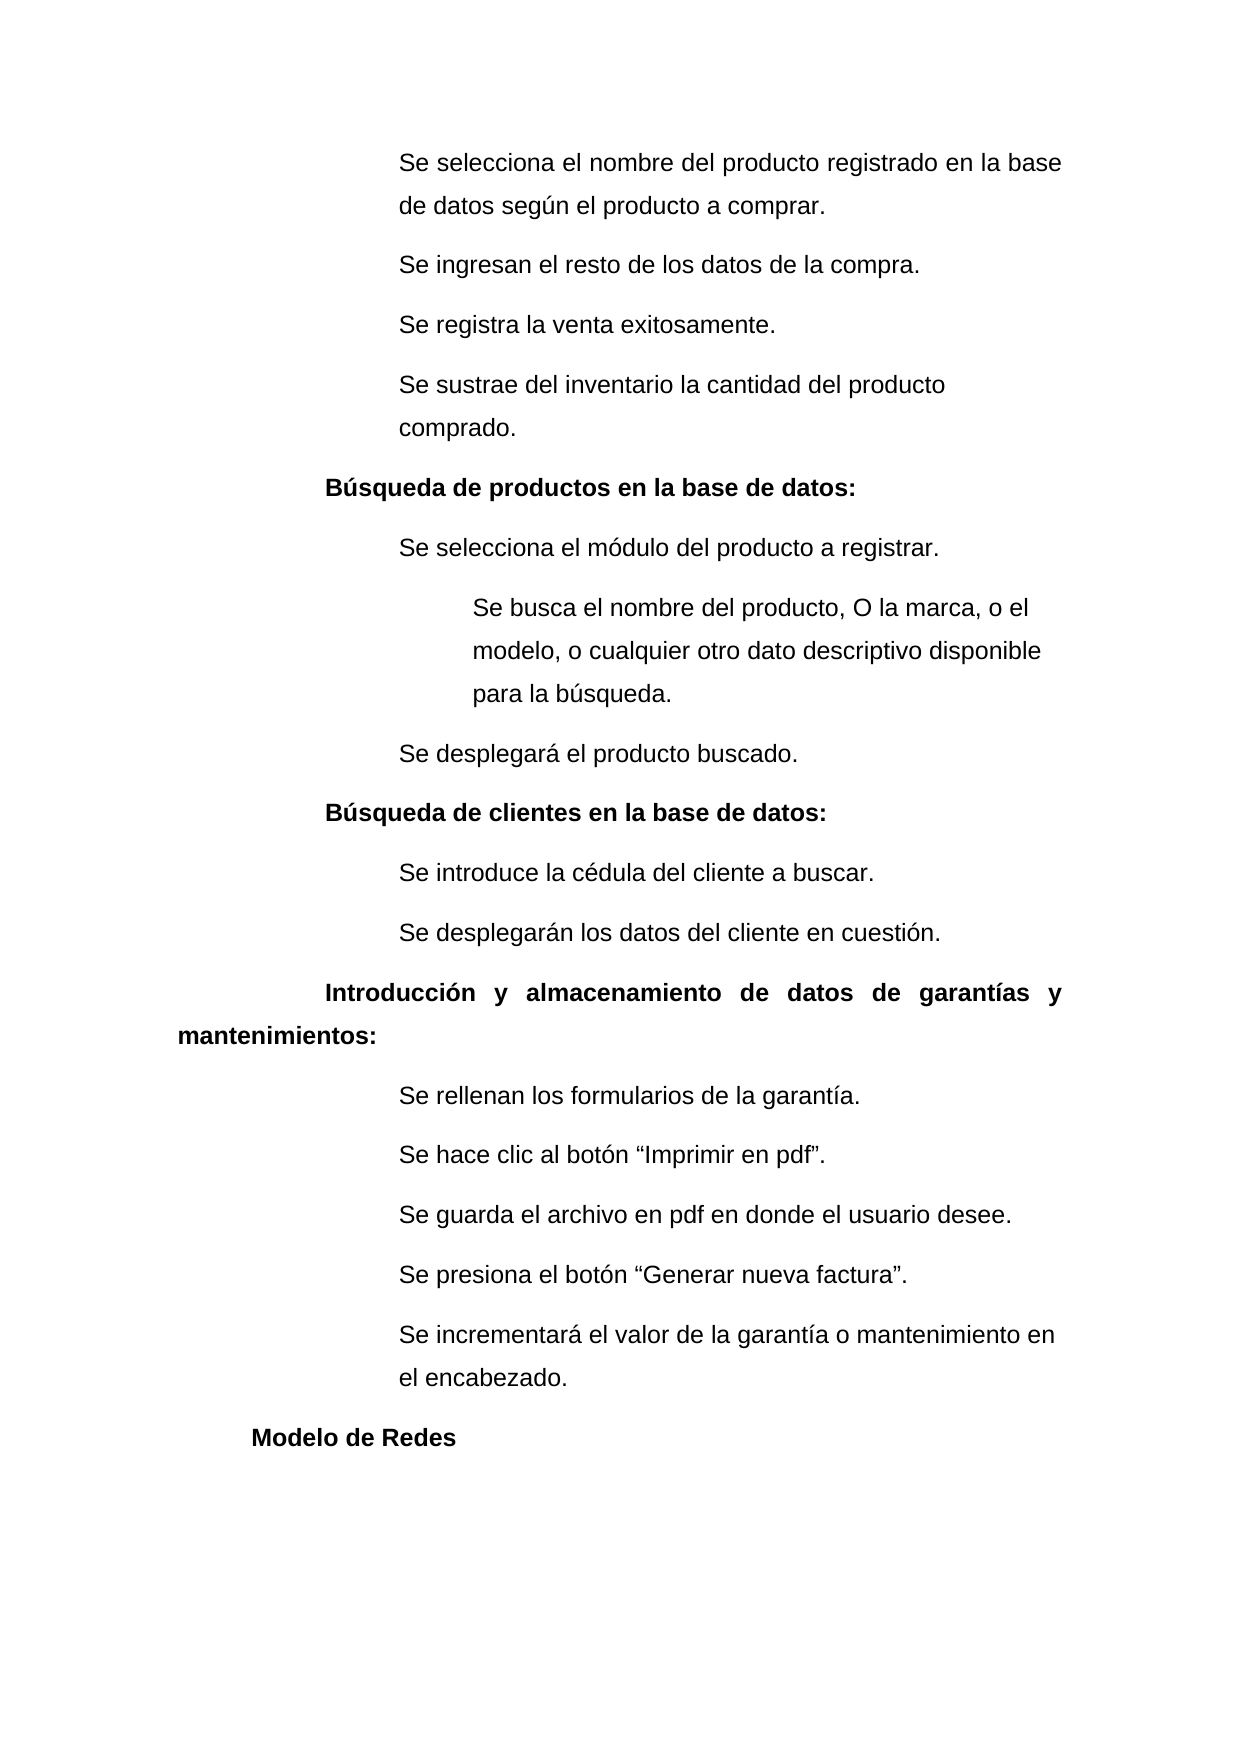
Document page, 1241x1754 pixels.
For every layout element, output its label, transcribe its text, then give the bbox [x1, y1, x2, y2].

text Modelo de Redes [177, 1423, 1063, 1452]
text Se incrementará el valor de la garantía o mantenimiento en el encabezado. [177, 1320, 1063, 1392]
text Se registra la venta exitosamente. [177, 310, 1063, 339]
text Se busca el nombre del producto, O la marca, o el modelo, o cualquier otro dato descriptivo disponible para la búsqueda. [177, 593, 1063, 708]
text Se ingresan el resto de los datos de la compra. [177, 251, 1063, 279]
text Introducción y almacenamiento de datos de garantías y mantenimientos: [177, 978, 1063, 1050]
text Se rellenan los formularios de la garantía. [177, 1081, 1063, 1109]
text Búsqueda de productos en la base de datos: [177, 473, 1063, 502]
text Se hace clic al botón “Imprimir en pdf”. [177, 1141, 1063, 1169]
text Se desplegará el producto buscado. [177, 739, 1063, 767]
text Se presiona el botón “Generar nueva factura”. [177, 1260, 1063, 1289]
text Se introduce la cédula del cliente a buscar. [177, 858, 1063, 887]
text Se desplegarán los datos del cliente en cuestión. [177, 918, 1063, 947]
text Búsqueda de clientes en la base de datos: [177, 798, 1063, 827]
text Se guarda el archivo en pdf en donde el usuario desee. [177, 1200, 1063, 1229]
text Se selecciona el módulo del producto a registrar. [177, 533, 1063, 562]
text Se selecciona el nombre del producto registrado en la base de datos según el producto a comprar. [177, 148, 1063, 219]
text Se sustrae del inventario la cantidad del producto comprado. [177, 370, 1063, 442]
